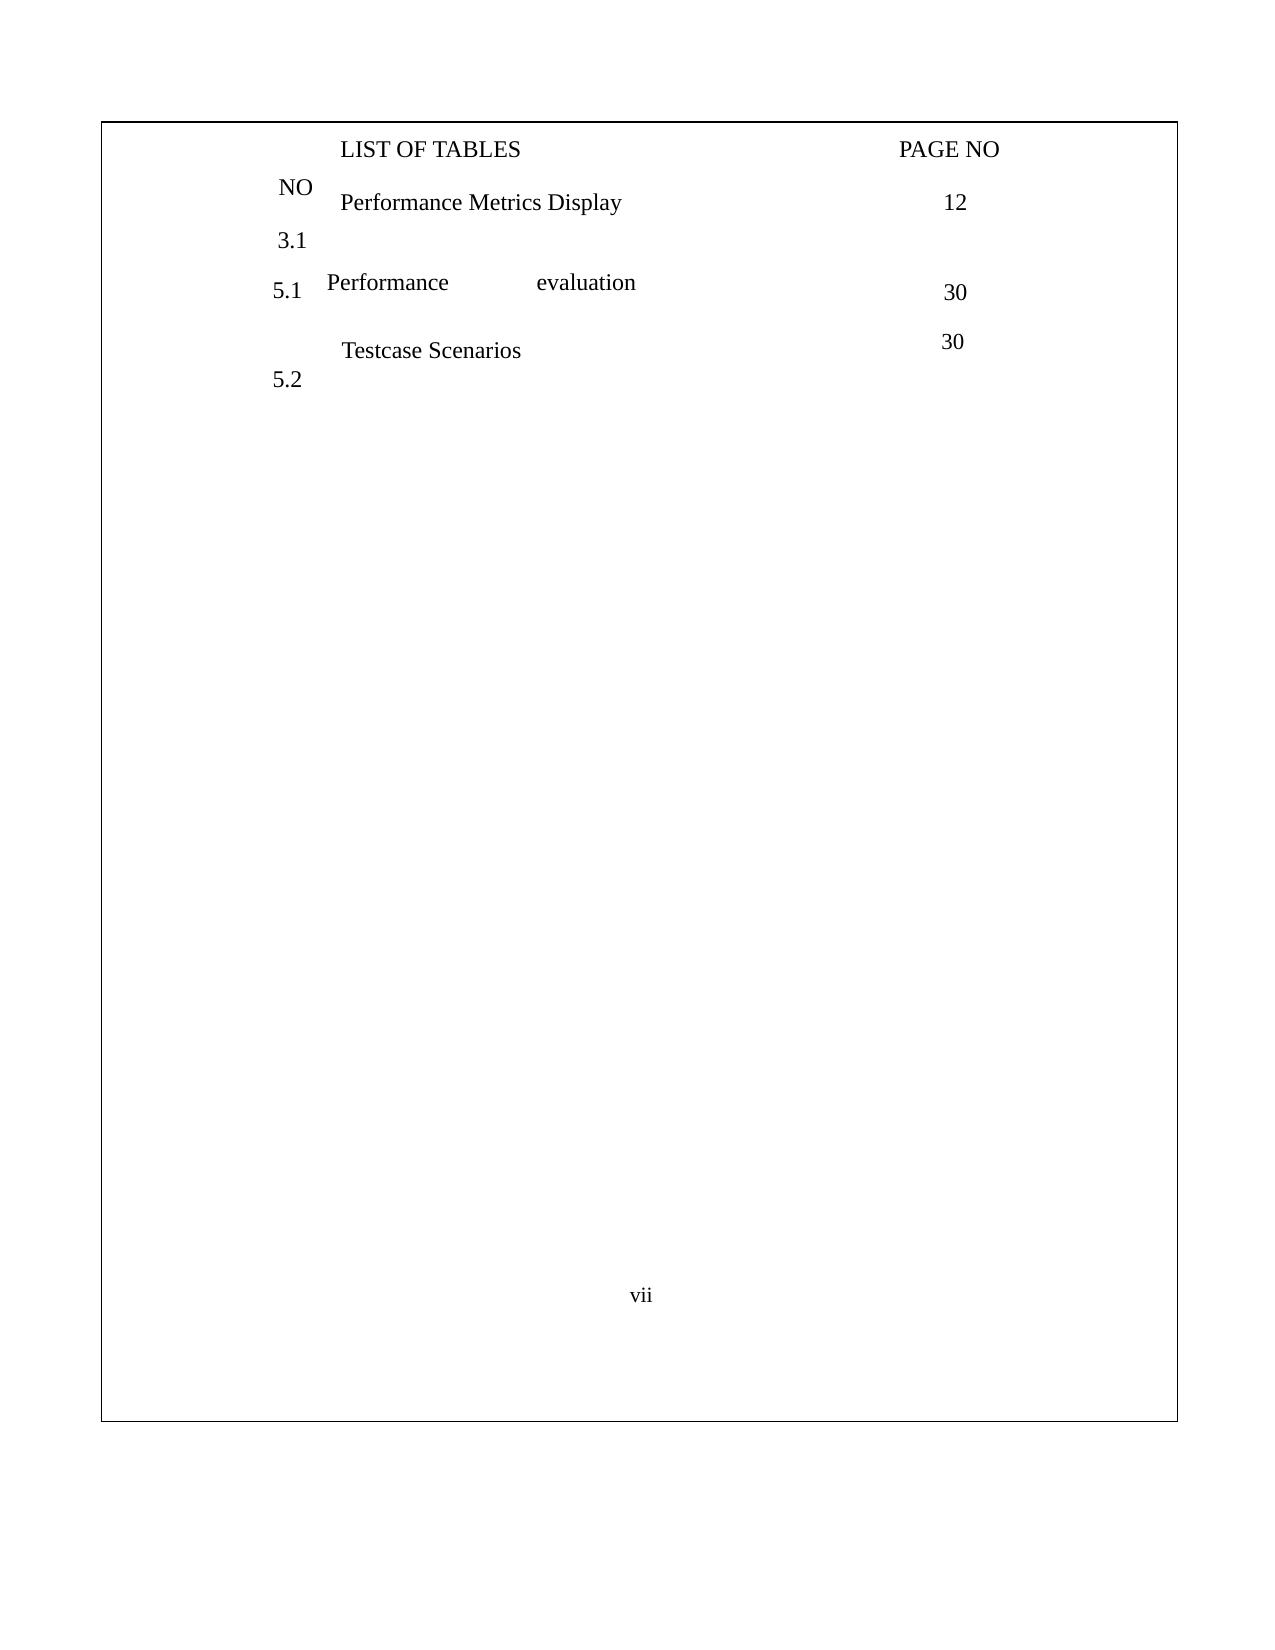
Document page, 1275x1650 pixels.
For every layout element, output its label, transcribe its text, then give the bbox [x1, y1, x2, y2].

table_cell NO 3.1 5.1 5.2 [102, 123, 326, 1421]
table_cell LIST OF TABLES Performance Metrics Display Performance evaluation Testcase Scenarios vii [326, 123, 898, 1421]
table_cell PAGE NO 12 30 30 [898, 123, 1177, 1421]
